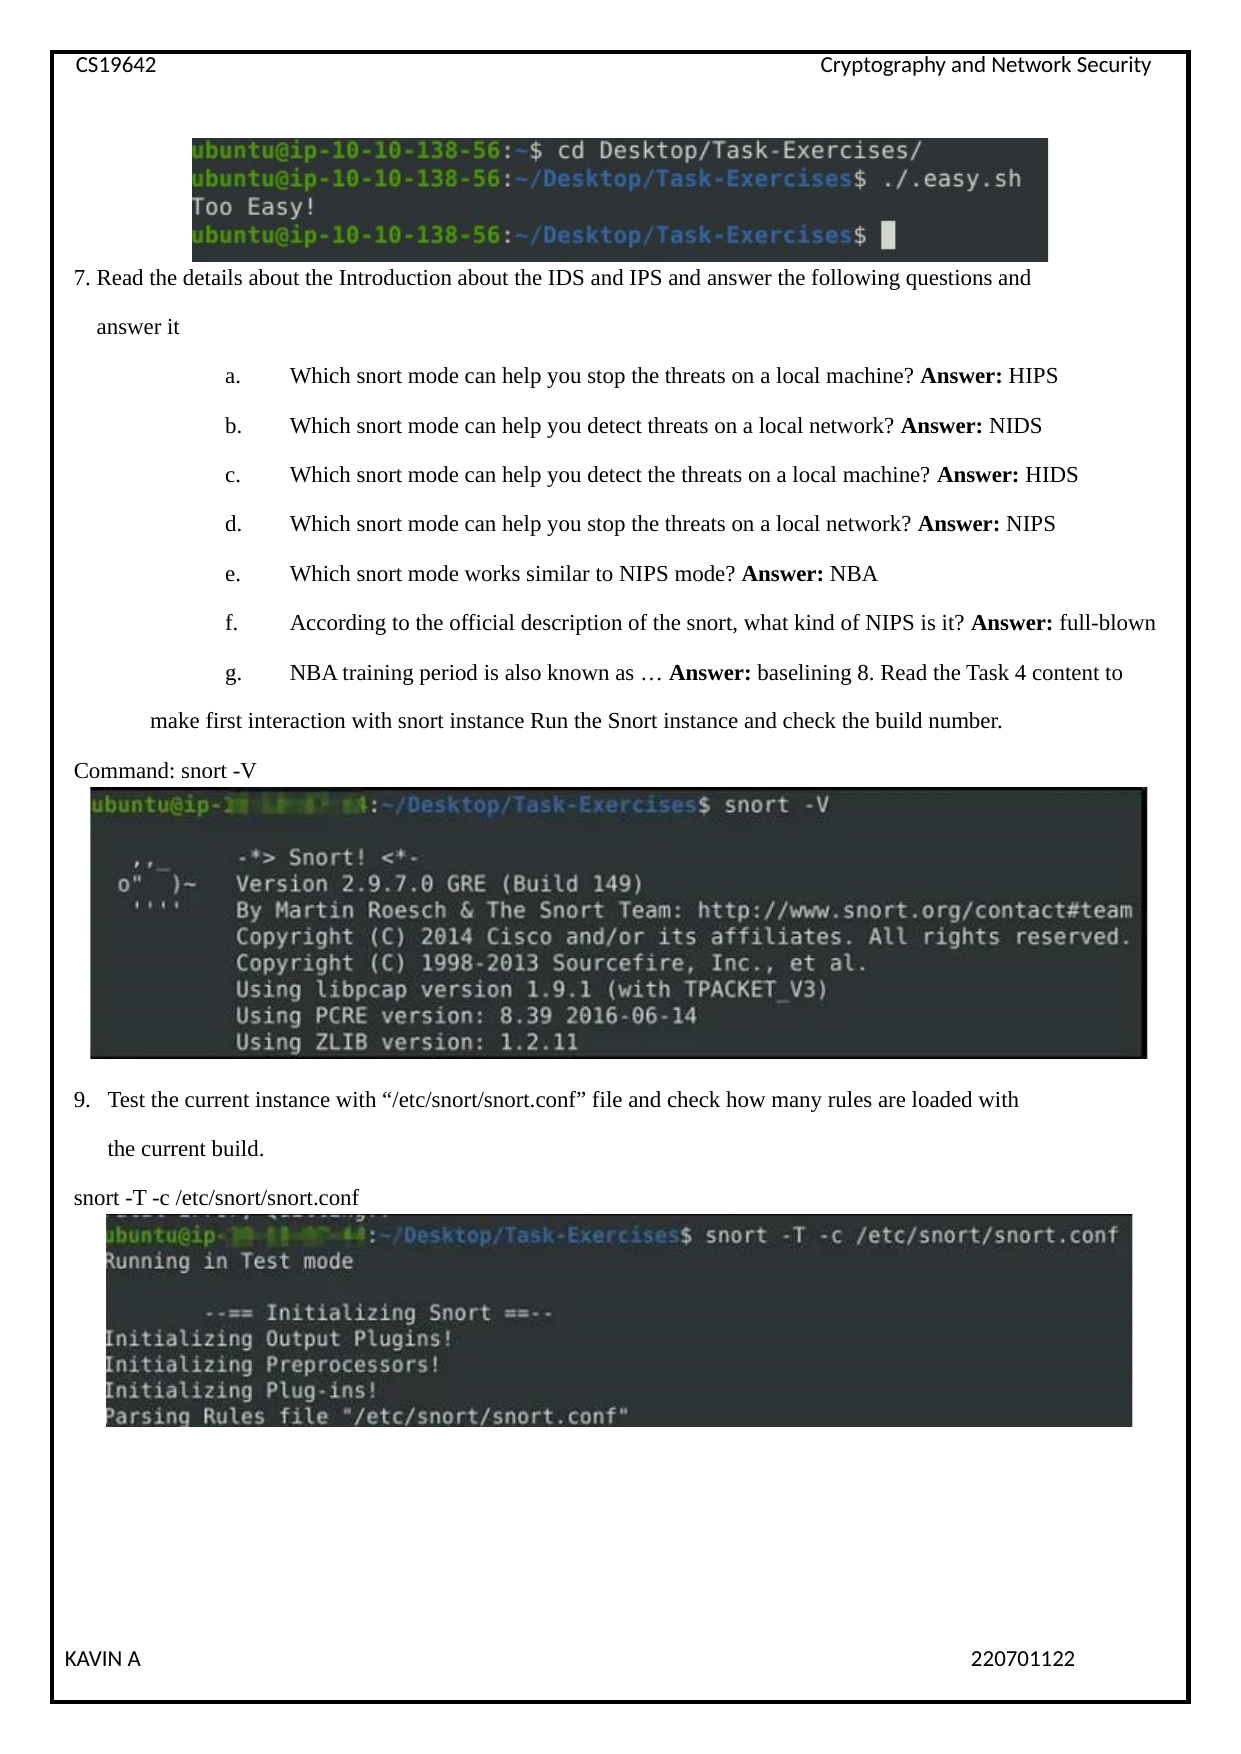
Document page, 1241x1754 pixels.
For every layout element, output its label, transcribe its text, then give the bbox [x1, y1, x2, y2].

list Which snort mode can help you stop the threats on a local machine? Answer: HIPS [150, 363, 1166, 389]
text snort -T -c /etc/snort/snort.conf [73, 1184, 1166, 1211]
text Command: snort -V [73, 757, 1166, 783]
list Which snort mode can help you detect threats on a local network? Answer: NIDS [150, 412, 1166, 438]
list NBA training period is also known as … Answer: baselining 8. Read the Task 4 content to make first interaction with snort instance Run the Snort instance and check the build number. [150, 658, 1166, 734]
picture [106, 1214, 1133, 1427]
picture [192, 138, 1049, 262]
list Test the current instance with “/etc/snort/snort.conf” file and check how many rules are loaded with the current build. [73, 1086, 1045, 1162]
list Which snort mode works similar to NIPS mode? Answer: NBA [150, 560, 1166, 586]
list According to the official description of the snort, what kind of NIPS is it? Answer: full-blown [150, 609, 1166, 635]
list Read the details about the Introduction about the IDS and IPS and answer the following questions and answer it [73, 264, 1042, 339]
picture [90, 787, 1149, 1059]
list Which snort mode can help you detect the threats on a local machine? Answer: HIDS [150, 461, 1166, 488]
list Which snort mode can help you stop the threats on a local network? Answer: NIPS [150, 510, 1166, 537]
